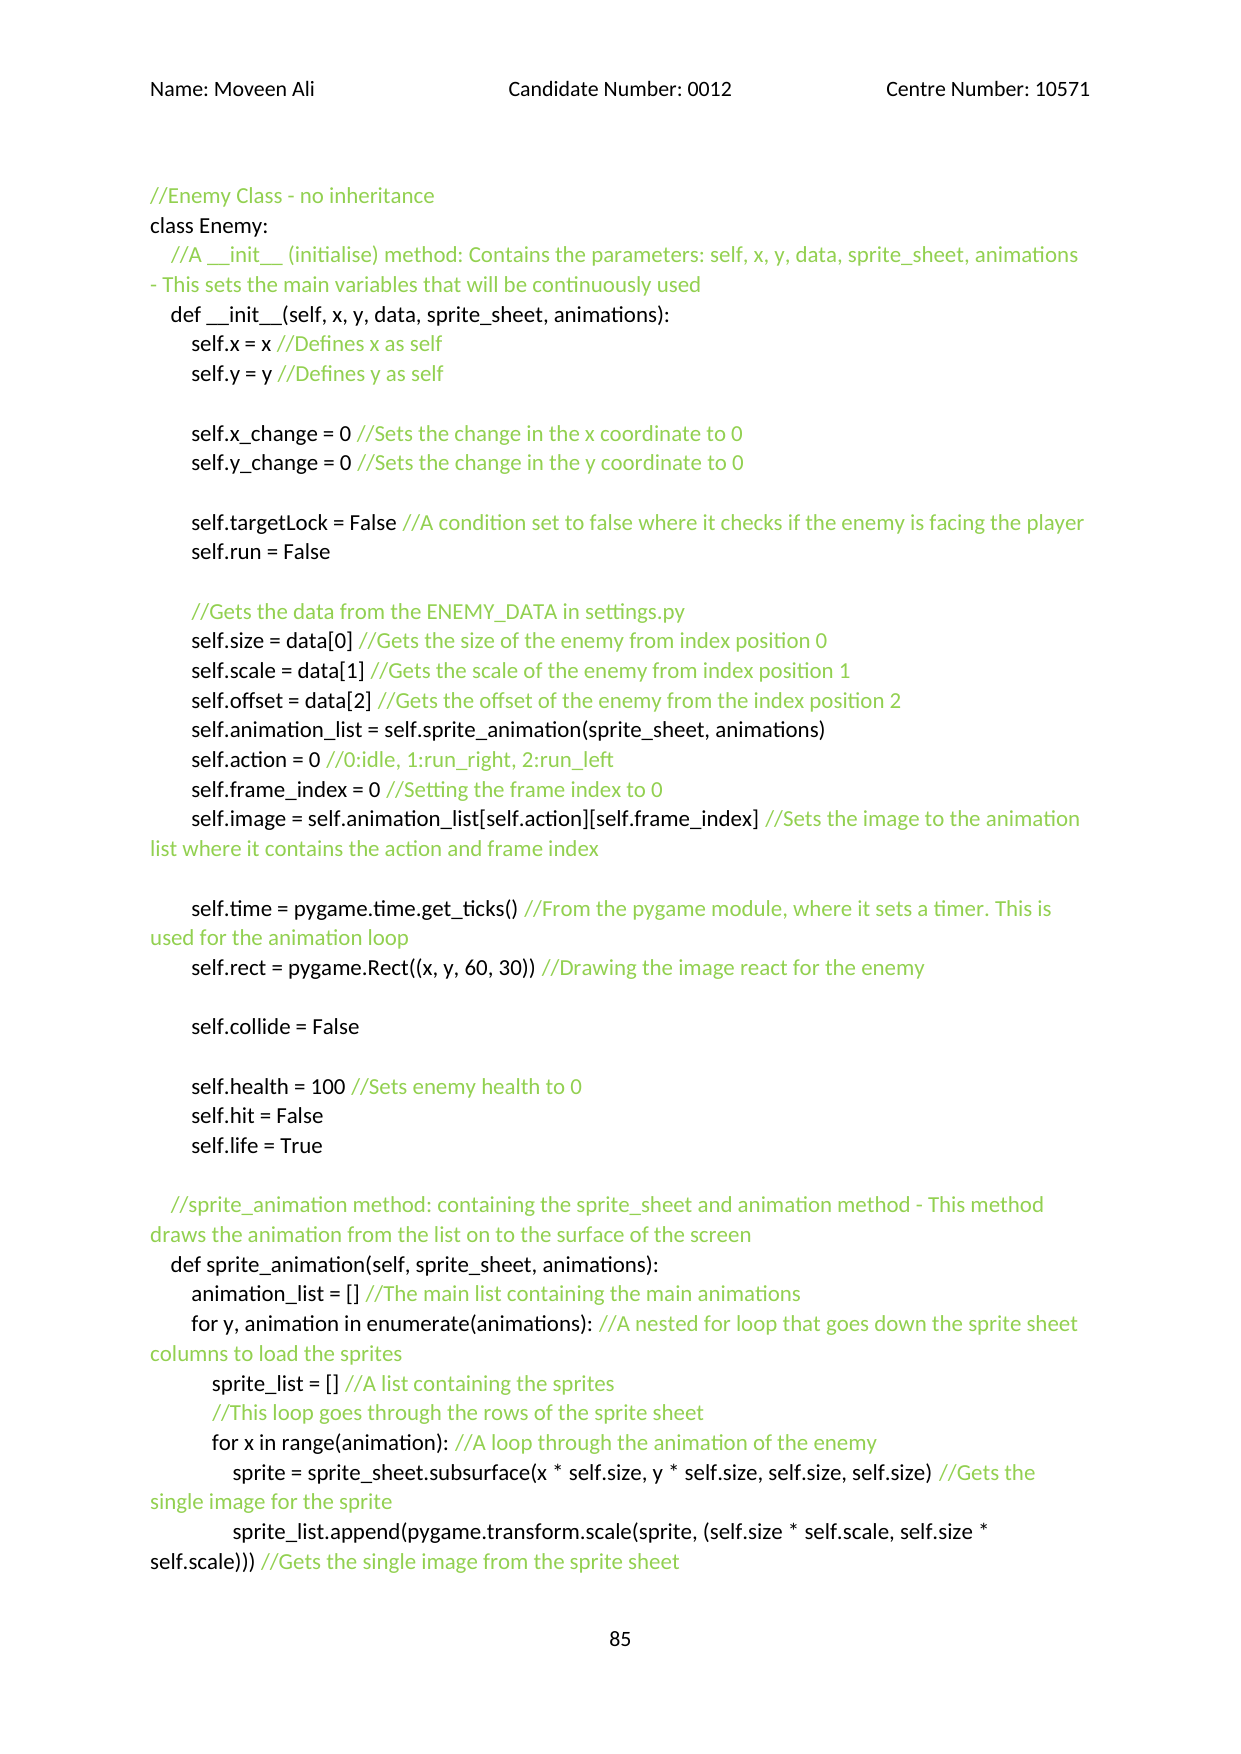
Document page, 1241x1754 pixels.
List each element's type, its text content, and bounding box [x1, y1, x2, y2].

text self.x = x //Defines x as self [150, 328, 1090, 358]
text self.offset = data[2] //Gets the offset of the enemy from the index position 2 [150, 684, 1090, 714]
text sprite_list.append(pygame.transform.scale(sprite, (self.size * self.scale, self.size * self.scale))) //Gets the single image from the sprite sheet [150, 1516, 1090, 1575]
text self.hit = False [150, 1100, 1090, 1130]
text //This loop goes through the rows of the sprite sheet [150, 1397, 1090, 1427]
text for x in range(animation): //A loop through the animation of the enemy [150, 1427, 1090, 1456]
text //Enemy Class - no inheritance [150, 180, 1090, 209]
text //sprite_animation method: containing the sprite_sheet and animation method - This method draws the animation from the list on to the surface of the screen [150, 1189, 1090, 1248]
text self.action = 0 //0:idle, 1:run_right, 2:run_left [150, 744, 1090, 773]
text self.targetLock = False //A condition set to false where it checks if the enemy is facing the player [150, 506, 1090, 536]
text animation_list = [] //The main list containing the main animations [150, 1278, 1090, 1308]
text //Gets the data from the ENEMY_DATA in settings.py [150, 595, 1090, 625]
text self.time = pygame.time.get_ticks() //From the pygame module, where it sets a timer. This is used for the animation loop [150, 892, 1090, 952]
text self.y_change = 0 //Sets the change in the y coordinate to 0 [150, 447, 1090, 477]
text for y, animation in enumerate(animations): //A nested for loop that goes down the sprite sheet columns to load the sprites [150, 1308, 1090, 1367]
text sprite = sprite_sheet.subsurface(x * self.size, y * self.size, self.size, self.size) //Gets the single image for the sprite [150, 1456, 1090, 1516]
text self.health = 100 //Sets enemy health to 0 [150, 1070, 1090, 1100]
text self.run = False [150, 536, 1090, 566]
text def __init__(self, x, y, data, sprite_sheet, animations): [150, 298, 1090, 328]
text self.size = data[0] //Gets the size of the enemy from index position 0 [150, 625, 1090, 655]
text self.y = y //Defines y as self [150, 358, 1090, 417]
text sprite_list = [] //A list containing the sprites [150, 1367, 1090, 1397]
text self.scale = data[1] //Gets the scale of the enemy from index position 1 [150, 655, 1090, 684]
text self.animation_list = self.sprite_animation(sprite_sheet, animations) [150, 714, 1090, 744]
text self.image = self.animation_list[self.action][self.frame_index] //Sets the image to the animation list where it contains the action and frame index [150, 803, 1090, 862]
text def sprite_animation(self, sprite_sheet, animations): [150, 1248, 1090, 1278]
text self.life = True [150, 1130, 1090, 1189]
text self.frame_index = 0 //Setting the frame index to 0 [150, 773, 1090, 803]
text //A __init__ (initialise) method: Contains the parameters: self, x, y, data, sprite_sheet, animations - This sets the main variables that will be continuously used [150, 239, 1090, 298]
text self.rect = pygame.Rect((x, y, 60, 30)) //Drawing the image react for the enemy [150, 952, 1090, 1011]
text self.collide = False [150, 1011, 1090, 1070]
text self.x_change = 0 //Sets the change in the x coordinate to 0 [150, 417, 1090, 447]
text class Enemy: [150, 209, 1090, 239]
